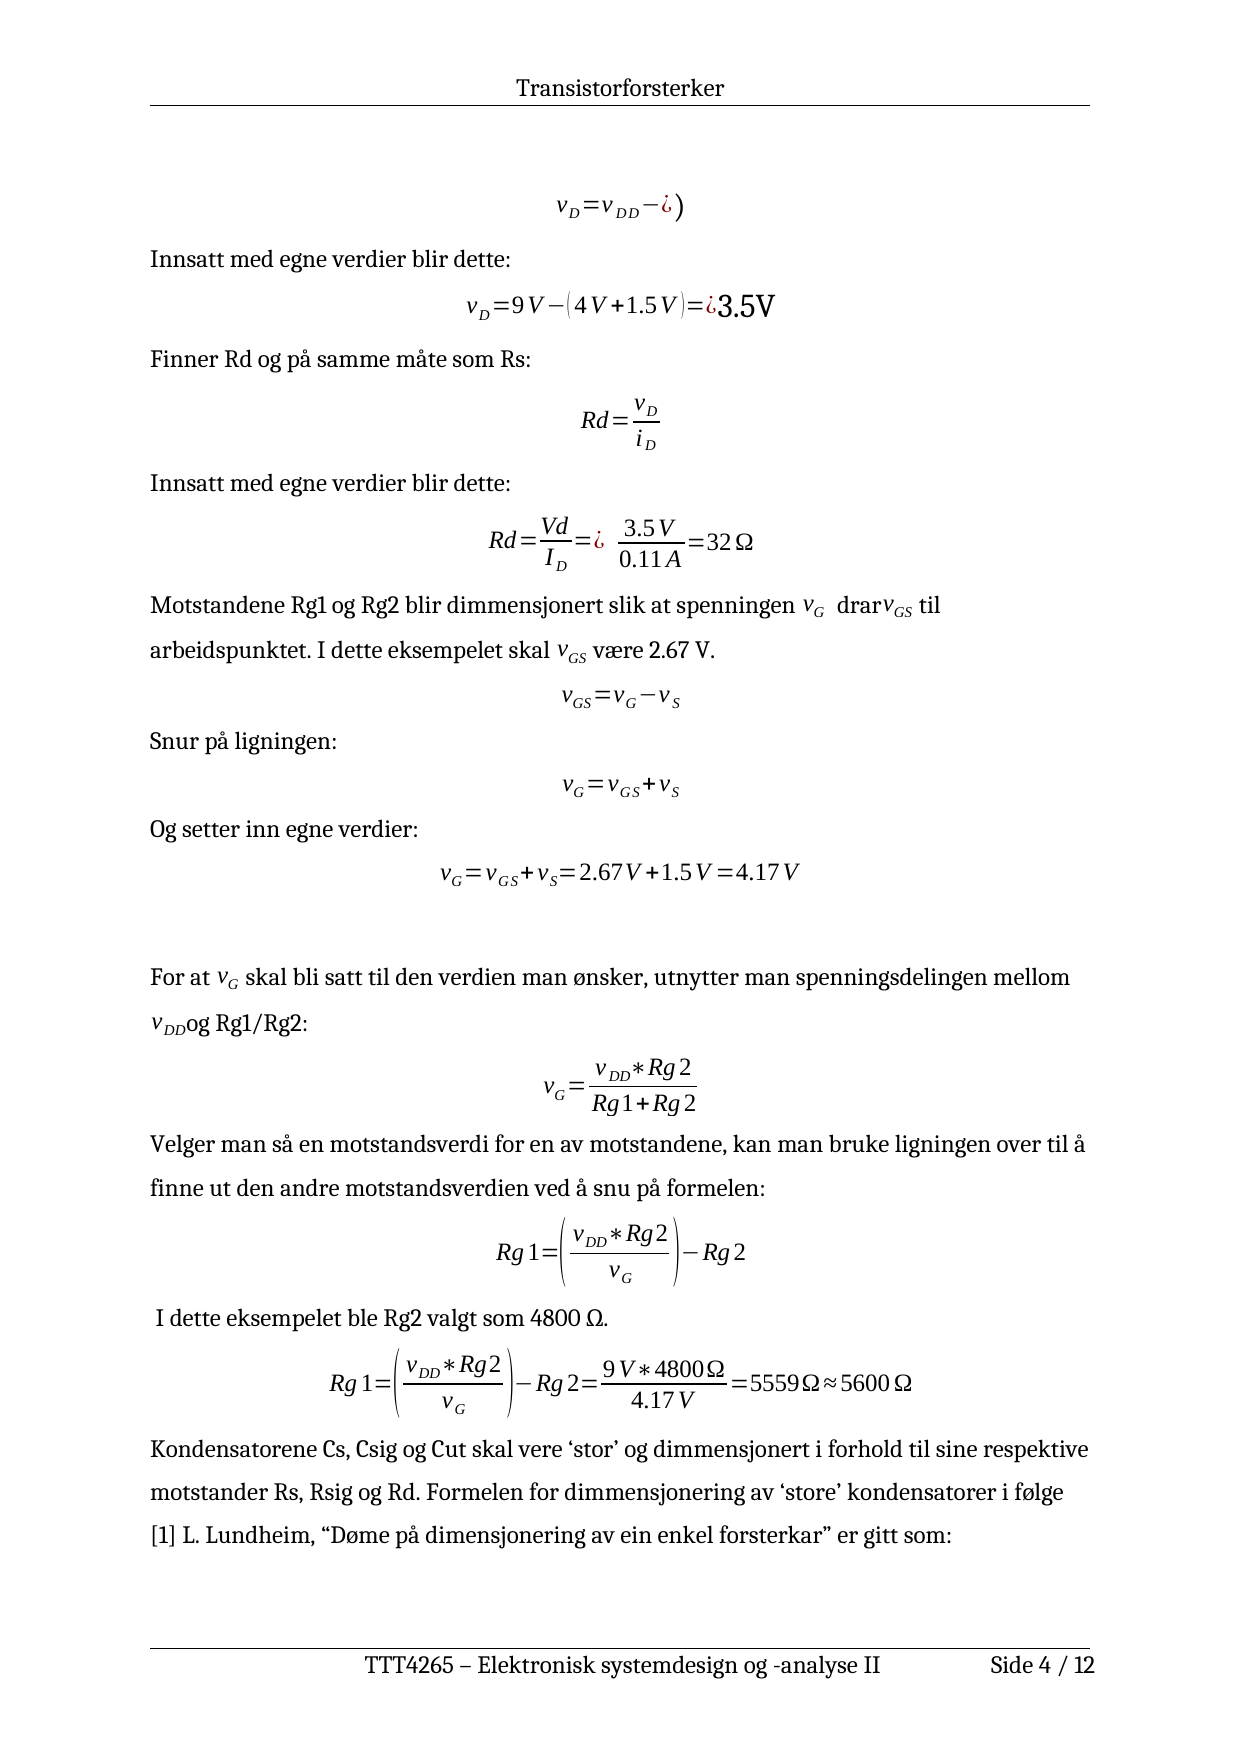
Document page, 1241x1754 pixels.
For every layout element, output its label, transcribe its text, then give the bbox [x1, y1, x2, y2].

text Innsatt med egne verdier blir dette: [150, 245, 1090, 273]
text Motstandene Rg1 og Rg2 blir dimmensjonert slik at spenningen drar til arbeidspunktet. I dette eksempelet skal være 2.67 V. [150, 589, 1090, 666]
text Og setter inn egne verdier: [150, 815, 1090, 844]
text For at skal bli satt til den verdien man ønsker, utnytter man spenningsdelingen mellom og Rg1/Rg2: [150, 962, 1090, 1039]
text ) [150, 187, 1090, 226]
text Velger man så en motstandsverdi for en av motstandene, kan man bruke ligningen over til å finne ut den andre motstandsverdien ved å snu på formelen: [150, 1130, 1090, 1202]
text Snur på ligningen: [150, 727, 1090, 755]
text 3.5V [150, 288, 1090, 326]
text I dette eksempelet ble Rg2 valgt som 4800 Ω. [150, 1304, 1090, 1333]
text Kondensatorene Cs, Csig og Cut skal vere ‘stor’ og dimmensjonert i forhold til sine respektive motstander Rs, Rsig og Rd. Formelen for dimmensjonering av ‘store’ kondensatorer i følge [1] L. Lundheim, “Døme på dimensjonering av ein enkel forsterkar” er gitt som: [150, 1435, 1090, 1550]
text Innsatt med egne verdier blir dette: [150, 469, 1090, 498]
text Finner Rd og på samme måte som Rs: [150, 345, 1090, 374]
